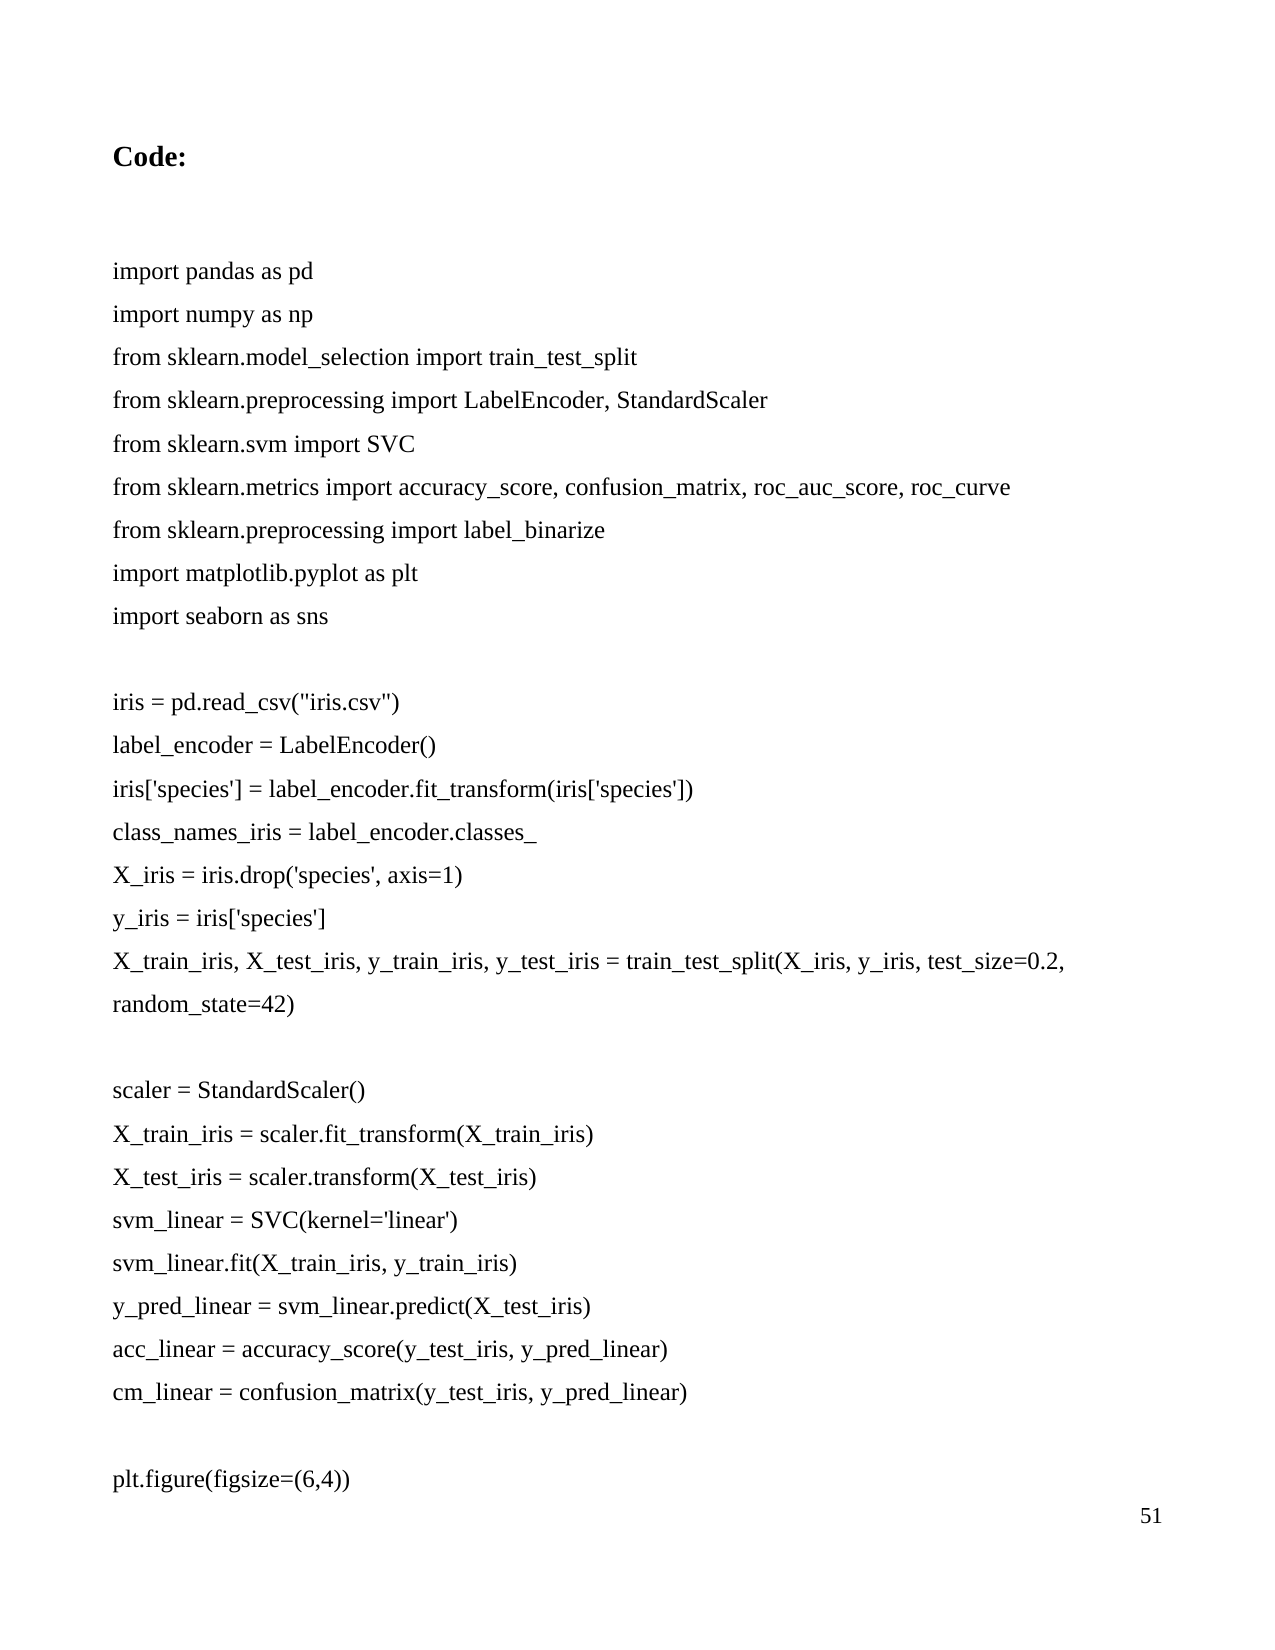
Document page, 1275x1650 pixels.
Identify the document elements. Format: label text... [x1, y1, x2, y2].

text from sklearn.model_selection import train_test_split [112, 342, 1162, 371]
text svm_linear = SVC(kernel='linear') [112, 1205, 1162, 1234]
text scaler = StandardScaler() [112, 1076, 1162, 1104]
text plt.figure(figsize=(6,4)) [112, 1464, 1162, 1492]
text from sklearn.metrics import accuracy_score, confusion_matrix, roc_auc_score, roc_curve [112, 472, 1162, 501]
text import seaborn as sns [112, 601, 1162, 630]
text X_test_iris = scaler.transform(X_test_iris) [112, 1162, 1162, 1191]
text X_train_iris = scaler.fit_transform(X_train_iris) [112, 1119, 1162, 1147]
text class_names_iris = label_encoder.classes_ [112, 817, 1162, 846]
text from sklearn.preprocessing import LabelEncoder, StandardScaler [112, 386, 1162, 414]
text iris = pd.read_csv("iris.csv") [112, 687, 1162, 716]
text from sklearn.preprocessing import label_binarize [112, 515, 1162, 544]
text X_train_iris, X_test_iris, y_train_iris, y_test_iris = train_test_split(X_iris, y_iris, test_size=0.2, random_state=42) [112, 946, 1162, 1018]
text cm_linear = confusion_matrix(y_test_iris, y_pred_linear) [112, 1377, 1162, 1406]
text import numpy as np [112, 299, 1162, 328]
text X_iris = iris.drop('species', axis=1) [112, 860, 1162, 889]
text import pandas as pd [112, 256, 1162, 285]
text import matplotlib.pyplot as plt [112, 558, 1162, 587]
text y_pred_linear = svm_linear.predict(X_test_iris) [112, 1291, 1162, 1320]
text iris['species'] = label_encoder.fit_transform(iris['species']) [112, 774, 1162, 802]
text y_iris = iris['species'] [112, 903, 1162, 932]
text label_encoder = LabelEncoder() [112, 731, 1162, 759]
text svm_linear.fit(X_train_iris, y_train_iris) [112, 1248, 1162, 1277]
text acc_linear = accuracy_score(y_test_iris, y_pred_linear) [112, 1334, 1162, 1363]
text from sklearn.svm import SVC [112, 429, 1162, 457]
text Code: [112, 139, 1162, 173]
